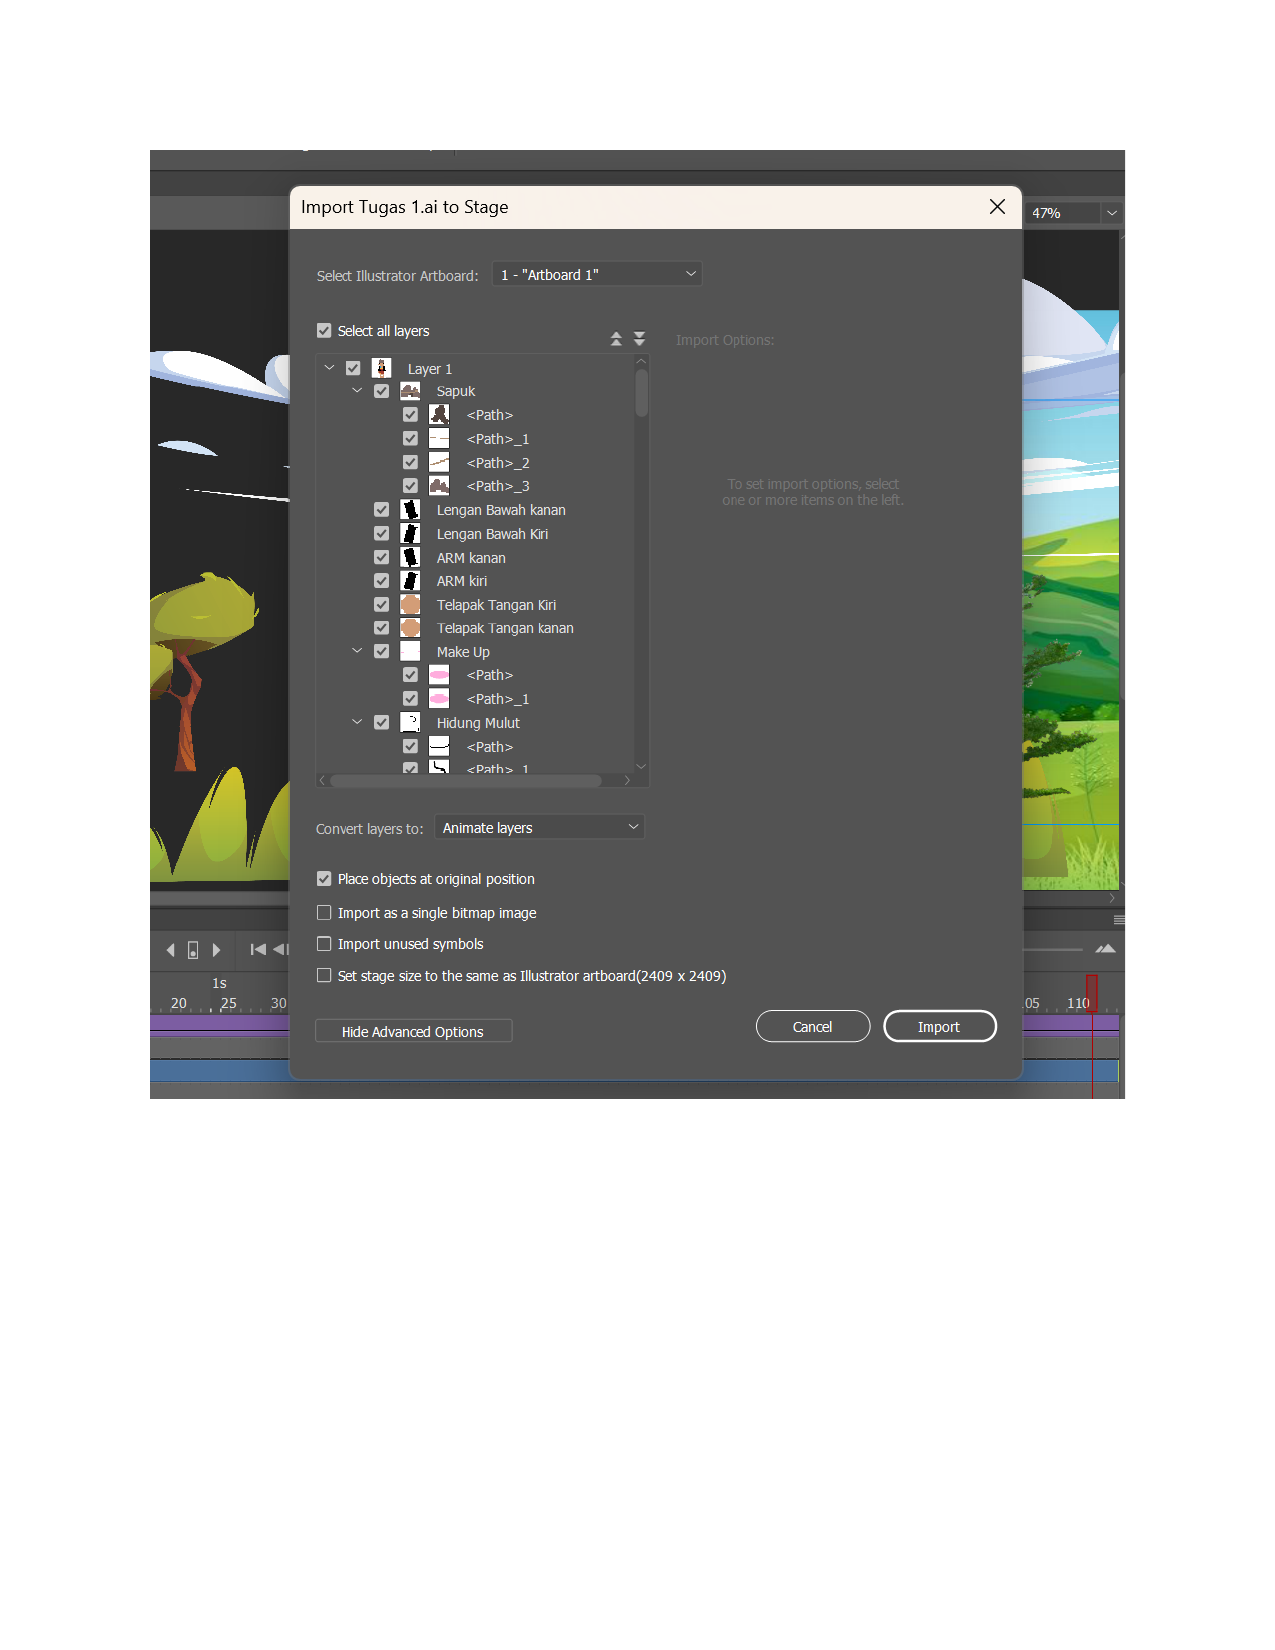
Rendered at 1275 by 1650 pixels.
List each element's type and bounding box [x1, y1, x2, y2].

picture [150, 150, 1125, 1099]
